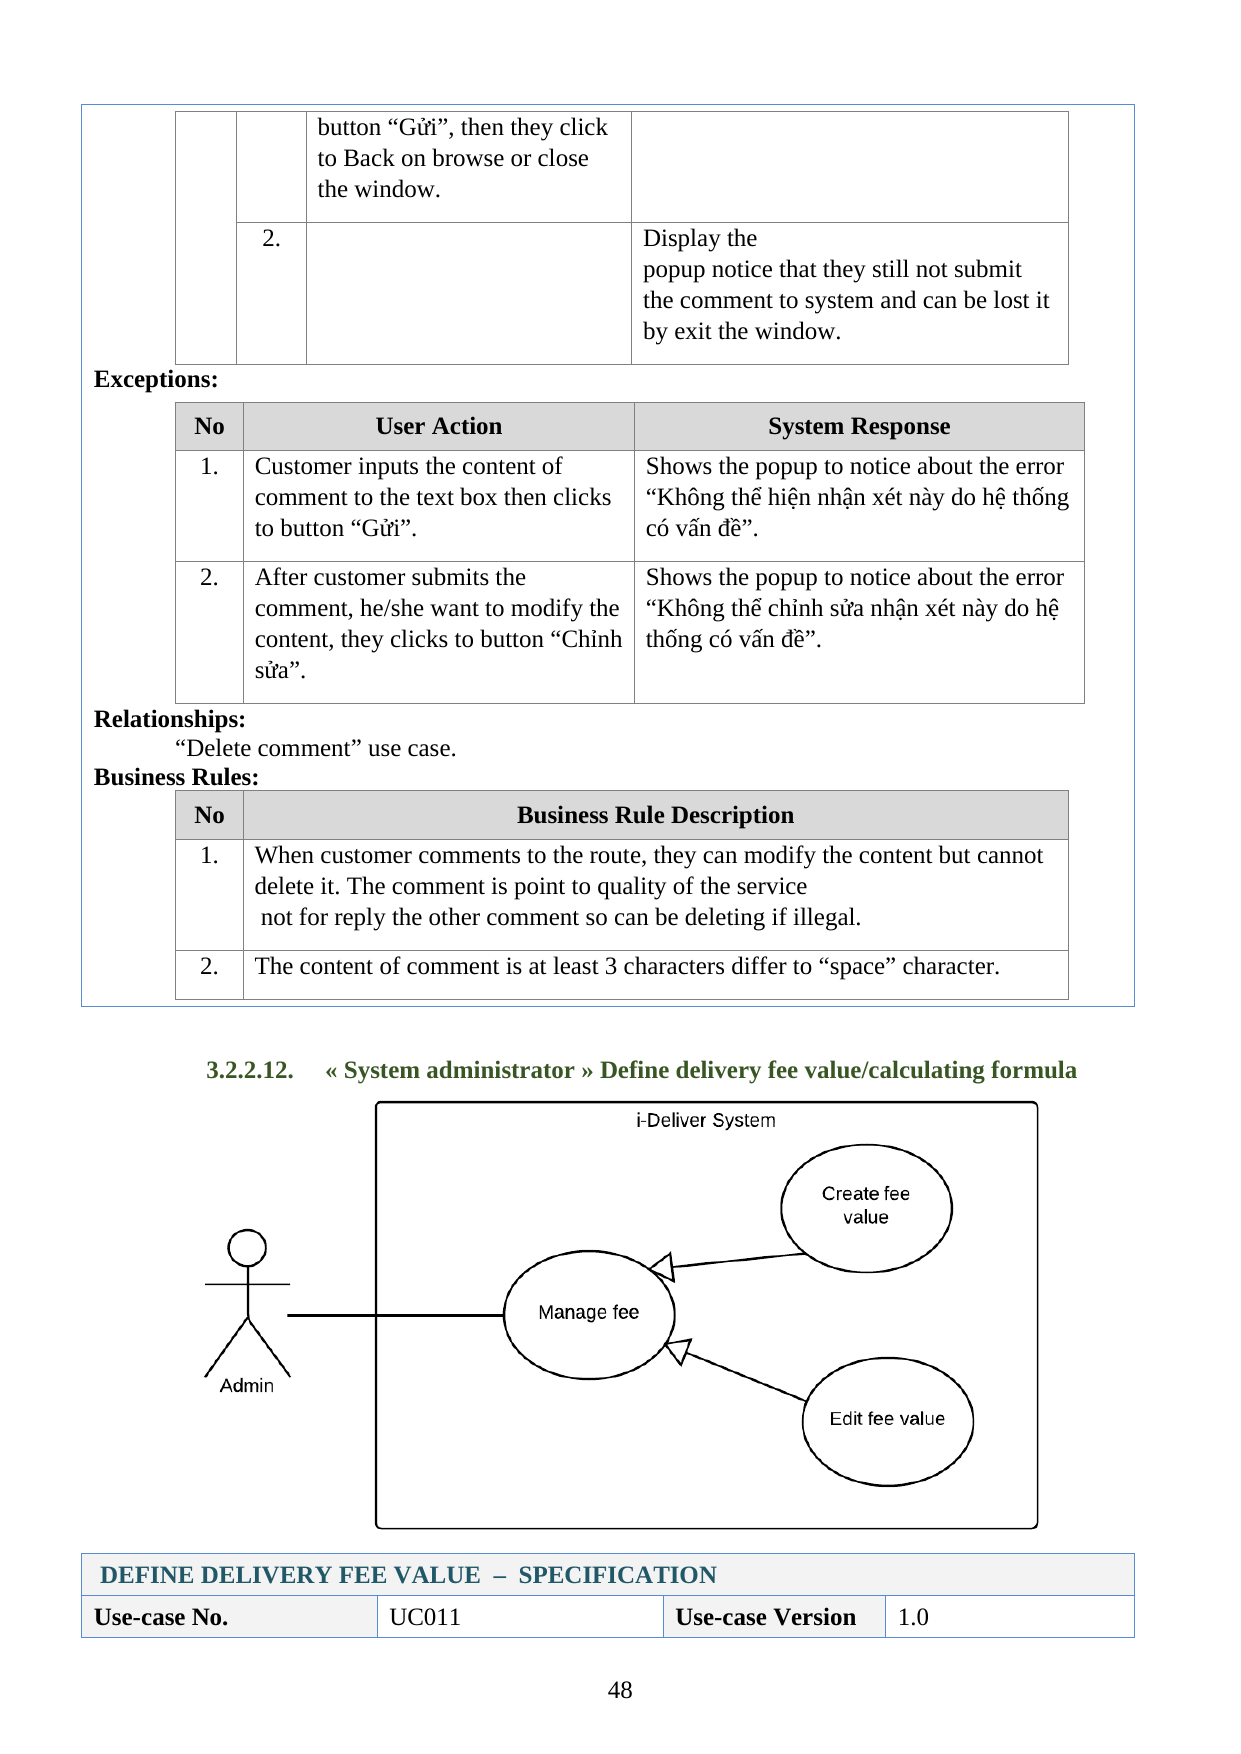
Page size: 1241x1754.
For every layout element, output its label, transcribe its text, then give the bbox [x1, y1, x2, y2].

table_header DEFINE DELIVERY FEE VALUE – SPECIFICATION [82, 1554, 1134, 1595]
subtitle « System administrator » Define delivery fee value/calculating formula [206, 1055, 1146, 1083]
table_cell 1.0 [886, 1596, 1134, 1637]
picture [199, 1098, 1041, 1535]
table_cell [82, 105, 1134, 1006]
table_cell Use-case No. [82, 1596, 377, 1637]
table_cell UC011 [378, 1596, 663, 1637]
table_cell Use-case Version [664, 1596, 885, 1637]
